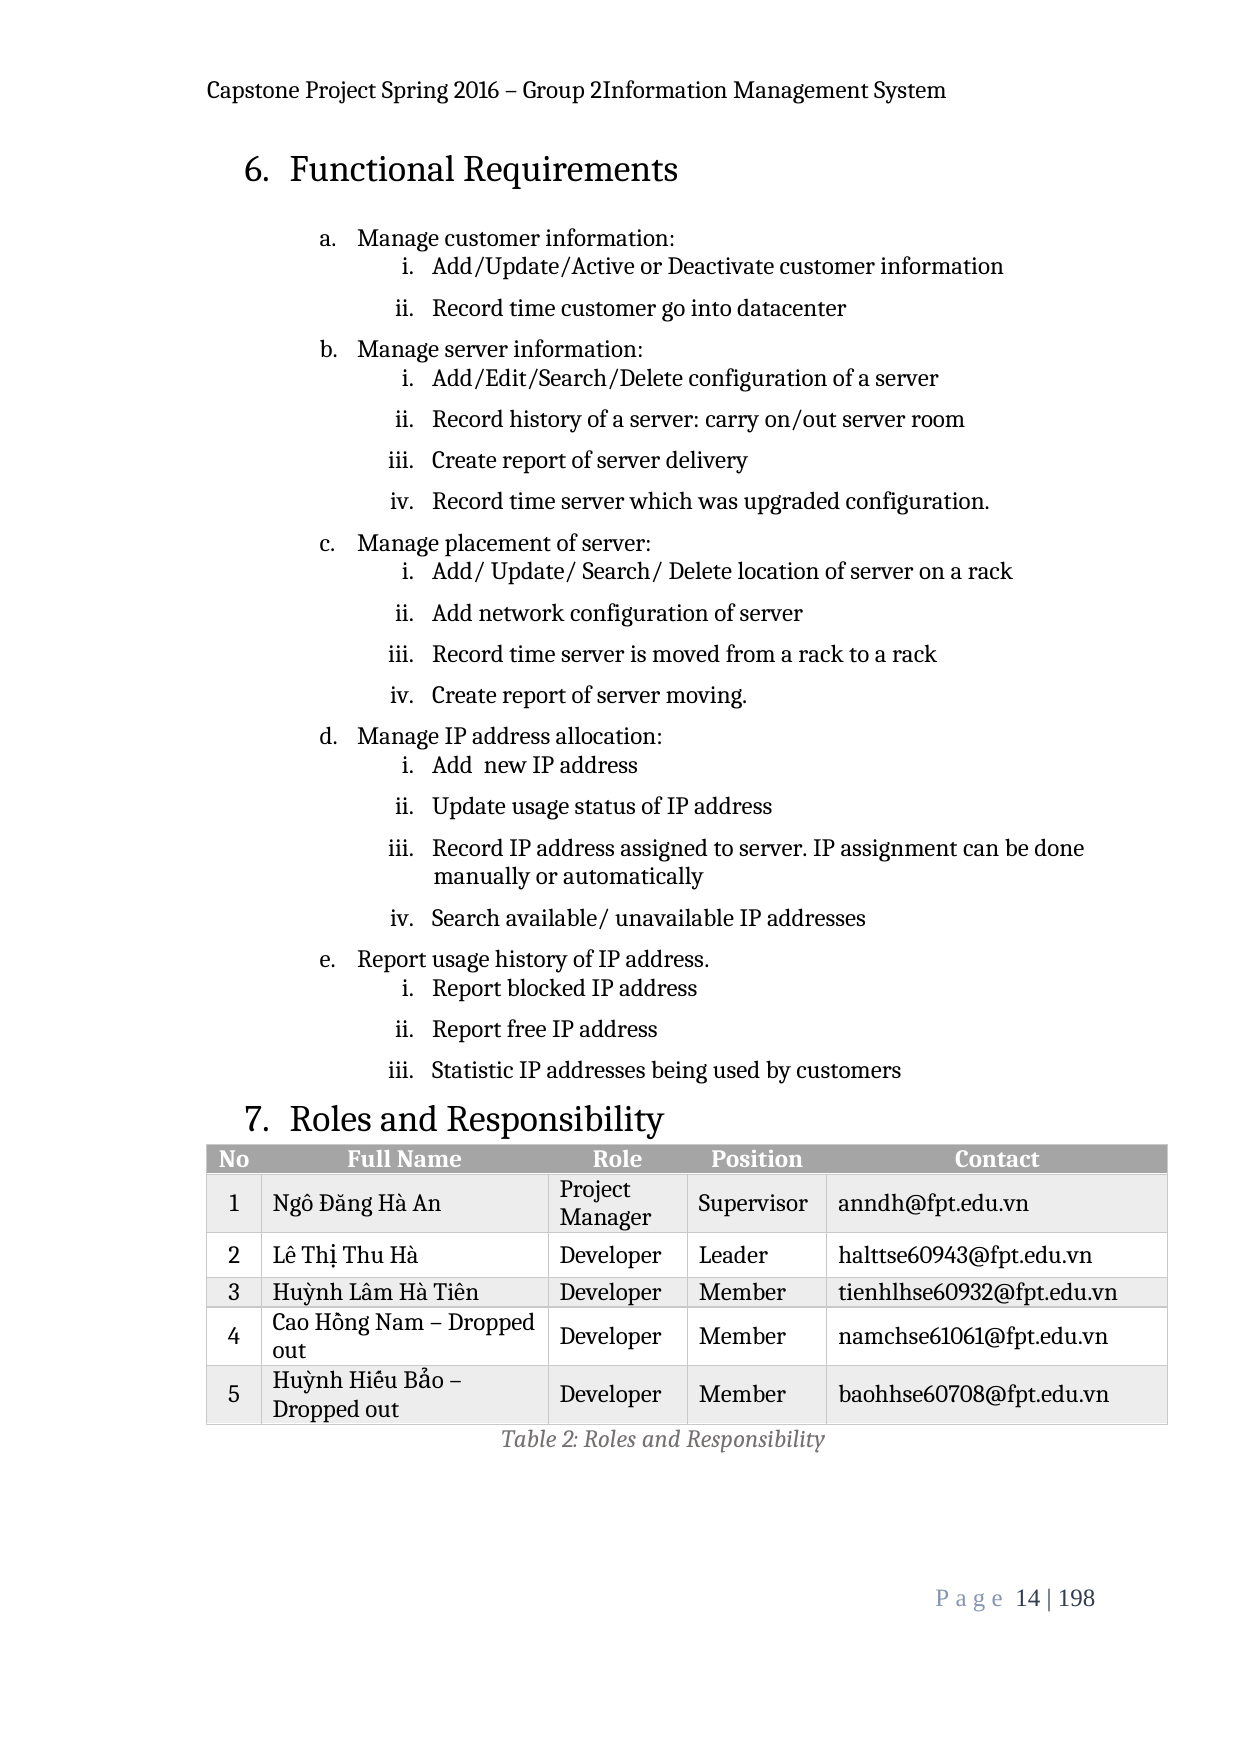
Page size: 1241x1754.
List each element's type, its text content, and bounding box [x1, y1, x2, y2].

table_cell Huỳnh Hiếu Bảo – Dropped out [262, 1366, 548, 1423]
list Add/Update/Active or Deactivate customer information [414, 252, 1122, 281]
table_cell Developer [549, 1366, 687, 1423]
table_cell namchse61061@fpt.edu.vn [827, 1308, 1167, 1365]
list Create report of server delivery [414, 446, 1122, 475]
list Record time server is moved from a rack to a rack [414, 640, 1122, 668]
list Add network configuration of server [414, 598, 1122, 627]
table_cell Huỳnh Lâm Hà Tiên [262, 1278, 548, 1306]
table_cell Member [688, 1278, 826, 1306]
list Add/Edit/Search/Delete configuration of a server [414, 363, 1122, 392]
list Report usage history of IP address. [319, 945, 1122, 973]
list Report blocked IP address [414, 973, 1122, 1002]
list Update usage status of IP address [414, 792, 1122, 821]
table_header Contact [827, 1145, 1167, 1173]
list Add new IP address [414, 751, 1122, 780]
table_cell tienhlhse60932@fpt.edu.vn [827, 1278, 1167, 1306]
list Report free IP address [414, 1015, 1122, 1043]
table_cell Leader [688, 1233, 826, 1277]
list Statistic IP addresses being used by customers [414, 1056, 1122, 1085]
list Manage IP address allocation: [319, 722, 1122, 751]
list Record IP address assigned to server. IP assignment can be done manually or automatically [414, 833, 1122, 891]
table_cell Project Manager [549, 1175, 687, 1232]
table_cell Member [688, 1366, 826, 1423]
text Table 2: Roles and Responsibility [207, 1425, 1122, 1453]
table_cell anndh@fpt.edu.vn [827, 1175, 1167, 1232]
table_cell Developer [549, 1278, 687, 1306]
table_cell halttse60943@fpt.edu.vn [827, 1233, 1167, 1277]
table_cell Developer [549, 1308, 687, 1365]
subtitle Functional Requirements [244, 148, 1122, 191]
table_cell 4 [207, 1308, 261, 1365]
table_cell 1 [207, 1175, 261, 1232]
table_cell Ngô Đăng Hà An [262, 1175, 548, 1232]
list Create report of server moving. [414, 681, 1122, 710]
list Manage placement of server: [319, 528, 1122, 557]
table_header No [207, 1145, 261, 1173]
table_cell 2 [207, 1233, 261, 1277]
list Manage server information: [319, 335, 1122, 363]
subtitle Roles and Responsibility [244, 1097, 1122, 1140]
list Record time server which was upgraded configuration. [414, 487, 1122, 516]
list Record time customer go into datacenter [414, 293, 1122, 322]
table_cell baohhse60708@fpt.edu.vn [827, 1366, 1167, 1423]
list Manage customer information: [319, 223, 1122, 252]
table_cell Cao Hồng Nam – Dropped out [262, 1308, 548, 1365]
table_cell 3 [207, 1278, 261, 1306]
table_header Full Name [261, 1145, 548, 1173]
table_cell Member [688, 1308, 826, 1365]
list Add/ Update/ Search/ Delete location of server on a rack [414, 557, 1122, 586]
table_header Position [687, 1145, 827, 1173]
list Record history of a server: carry on/out server room [414, 405, 1122, 433]
list Search available/ unavailable IP addresses [414, 903, 1122, 932]
table_header Role [548, 1145, 687, 1173]
table_cell Supervisor [688, 1175, 826, 1232]
table_cell 5 [207, 1366, 261, 1423]
table_cell Lê Thị Thu Hà [262, 1233, 548, 1277]
table_cell Developer [549, 1233, 687, 1277]
